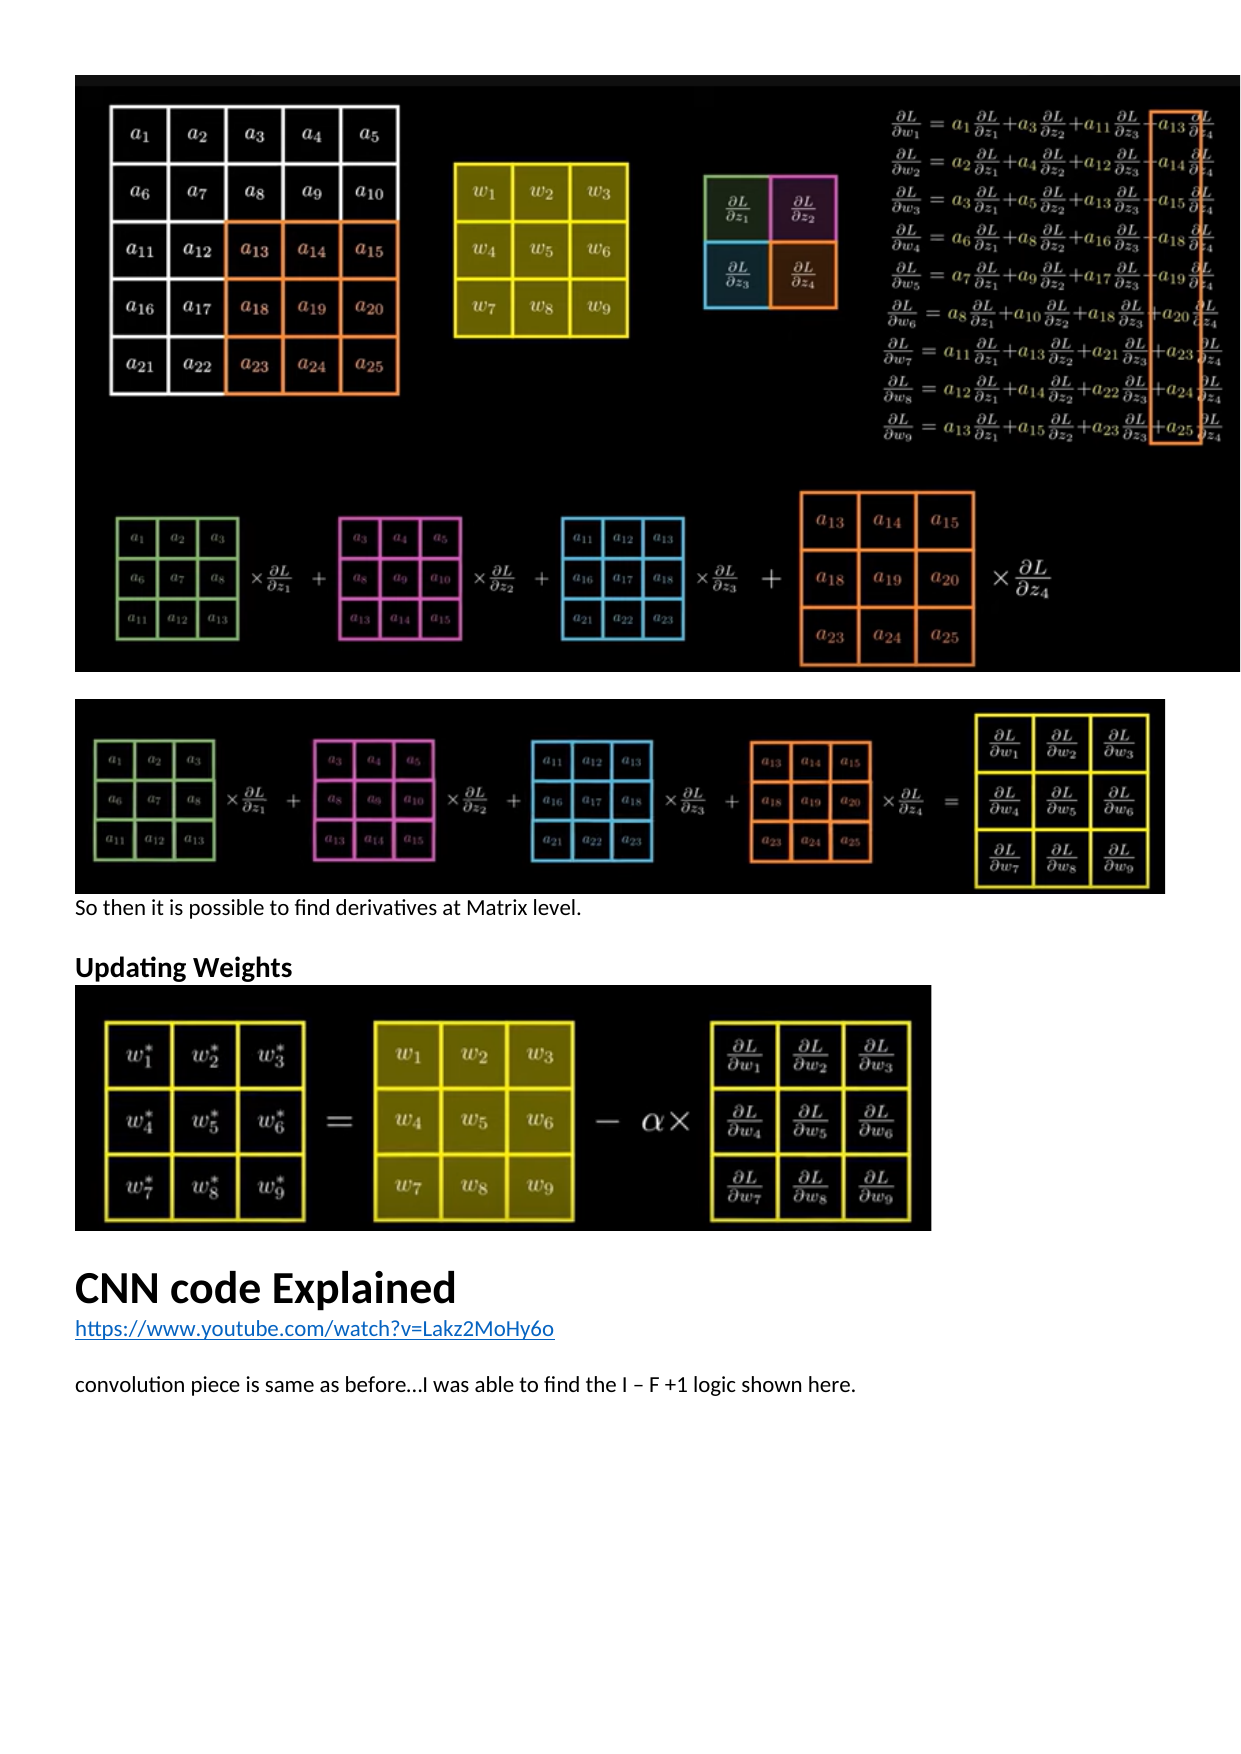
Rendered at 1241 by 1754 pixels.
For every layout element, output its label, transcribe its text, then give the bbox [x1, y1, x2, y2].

picture [75, 985, 932, 1231]
subtitle Updating Weights [75, 949, 1165, 985]
text So then it is possible to find derivatives at Matrix level. [75, 894, 1165, 922]
subtitle CNN code Explained [75, 1259, 1165, 1314]
text convolution piece is same as before…I was able to find the I – F +1 logic shown here. [75, 1371, 1165, 1399]
picture [75, 75, 1241, 672]
text https://www.youtube.com/watch?v=Lakz2MoHy6o [75, 1314, 1165, 1343]
picture [75, 699, 1166, 894]
